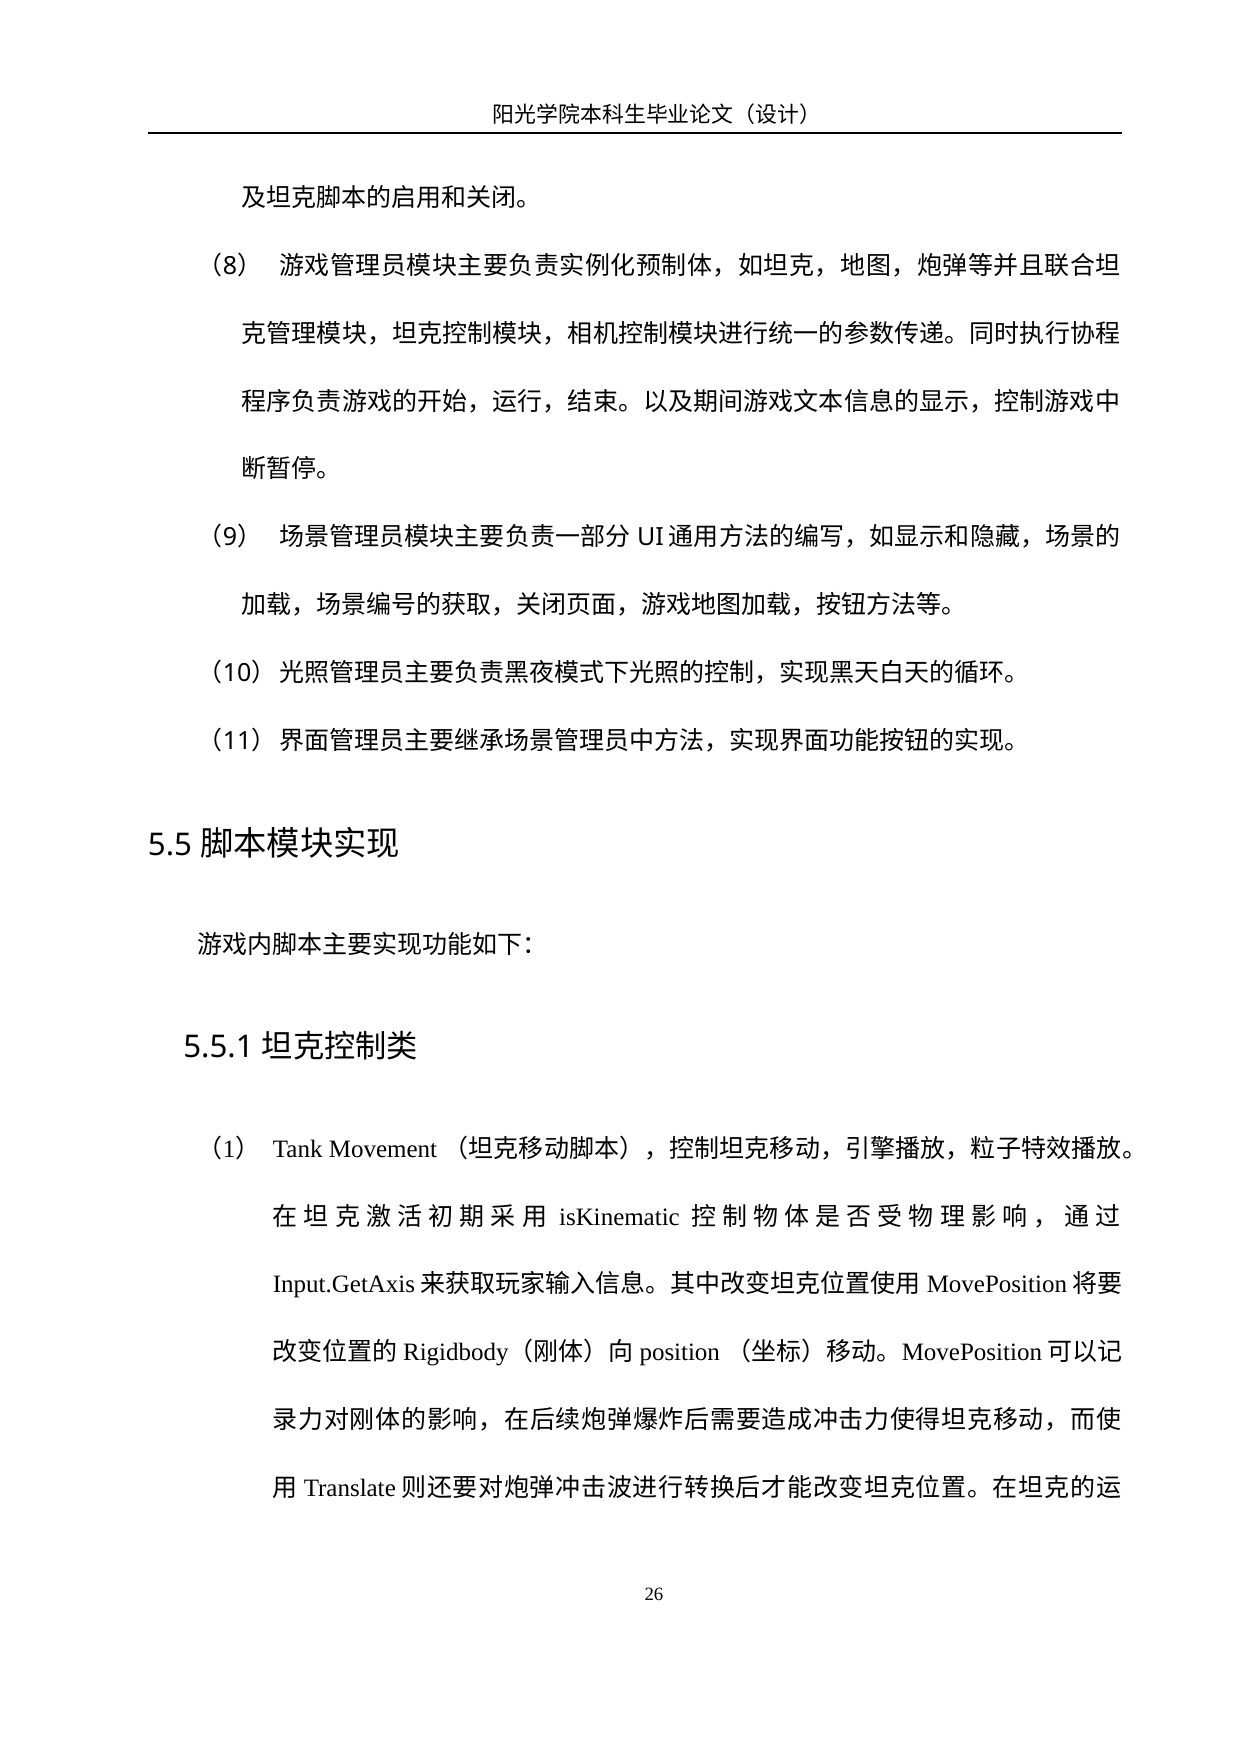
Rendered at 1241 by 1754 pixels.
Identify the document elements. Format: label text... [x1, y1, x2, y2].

subtitle 坦克控制类 [183, 1010, 1122, 1078]
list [198, 1112, 1122, 1520]
list 场景管理员模块主要负责一部分UI通用方法的编写，如显示和隐藏，场景的加载，场景编号的获取，关闭页面，游戏地图加载，按钮方法等。 [198, 501, 1122, 637]
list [198, 161, 1122, 229]
subtitle 脚本模块实现 [148, 807, 1122, 874]
list 光照管理员主要负责黑夜模式下光照的控制，实现黑天白天的循环。 [198, 637, 1122, 705]
list 游戏管理员模块主要负责实例化预制体，如坦克，地图，炮弹等并且联合坦克管理模块，坦克控制模块，相机控制模块进行统一的参数传递。同时执行协程程序负责游戏的开始，运行，结束。以及期间游戏文本信息的显示，控制游戏中断暂停。 [198, 229, 1122, 501]
text 游戏内脚本主要实现功能如下： [148, 908, 1122, 976]
list 界面管理员主要继承场景管理员中方法，实现界面功能按钮的实现。 [198, 705, 1122, 773]
